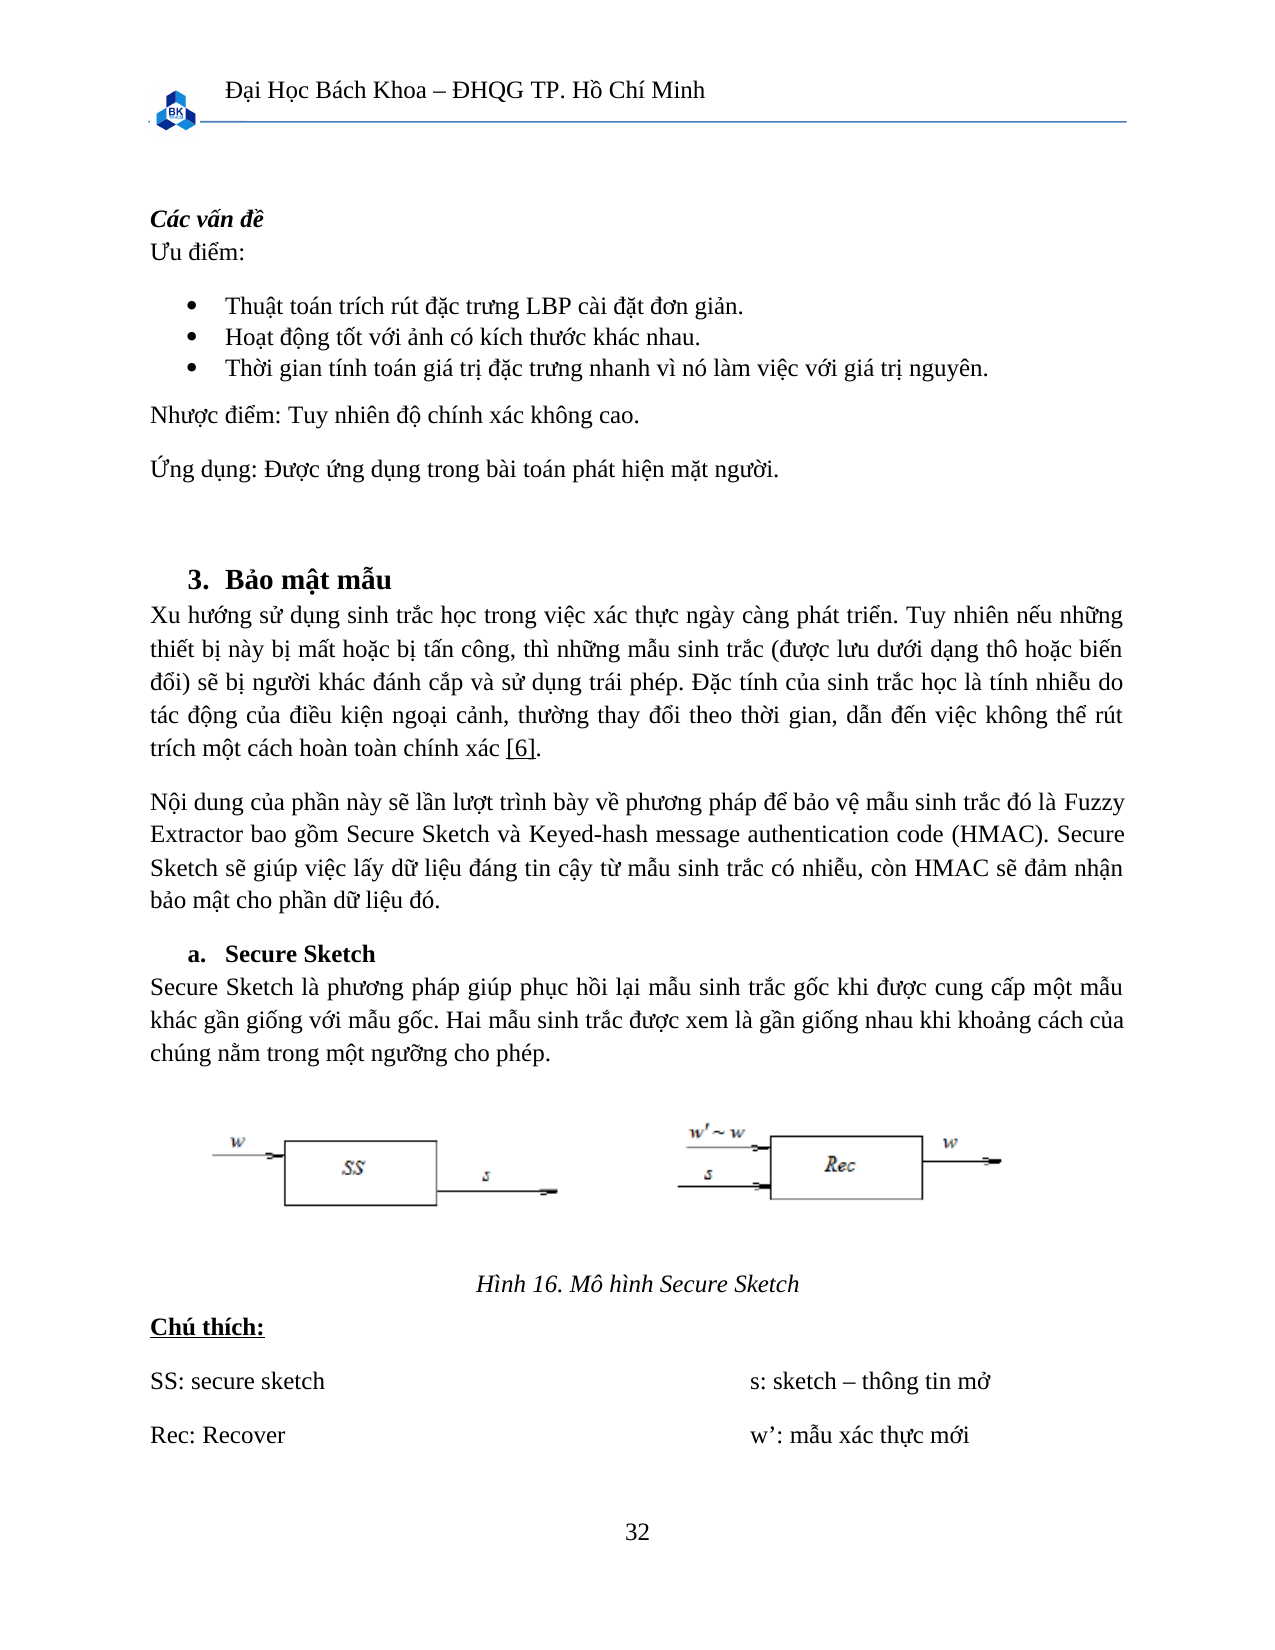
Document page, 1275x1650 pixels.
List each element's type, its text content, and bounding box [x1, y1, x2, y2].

picture [150, 87, 200, 138]
text Chú thích: [150, 1312, 1125, 1341]
subtitle Bảo mật mẫu [187, 562, 1125, 596]
text Nhược điểm: Tuy nhiên độ chính xác không cao. [150, 401, 1125, 429]
text Ứng dụng: Được ứng dụng trong bài toán phát hiện mặt người. [150, 454, 1125, 483]
list Thời gian tính toán giá trị đặc trưng nhanh vì nó làm việc với giá trị nguyên. [187, 353, 1125, 382]
text Ưu điểm: [150, 237, 1125, 266]
subtitle Các vấn đề [150, 204, 1125, 233]
subtitle Secure Sketch [187, 939, 1125, 968]
text Secure Sketch là phương pháp giúp phục hồi lại mẫu sinh trắc gốc khi được cung cấp một mẫu khác gần giống với mẫu gốc. Hai mẫu sinh trắc được xem là gần giống nhau khi khoảng cách của chúng nằm trong một ngưỡng cho phép. [150, 972, 1125, 1067]
text Nội dung của phần này sẽ lần lượt trình bày về phương pháp để bảo vệ mẫu sinh trắc đó là Fuzzy Extractor bao gồm Secure Sketch và Keyed-hash message authentication code (HMAC). Secure Sketch sẽ giúp việc lấy dữ liệu đáng tin cậy từ mẫu sinh trắc có nhiễu, còn HMAC sẽ đảm nhận bảo mật cho phần dữ liệu đó. [150, 787, 1125, 914]
text Rec: Recover w’: mẫu xác thực mới [150, 1420, 1125, 1448]
list Hoạt động tốt với ảnh có kích thước khác nhau. [187, 322, 1125, 351]
text Xu hướng sử dụng sinh trắc học trong việc xác thực ngày càng phát triển. Tuy nhiên nếu những thiết bị này bị mất hoặc bị tấn công, thì những mẫu sinh trắc (được lưu dưới dạng thô hoặc biến đổi) sẽ bị người khác đánh cắp và sử dụng trái phép. Đặc tính của sinh trắc học là tính nhiễu do tác động của điều kiện ngoại cảnh, thường thay đổi theo thời gian, dẫn đến việc không thể rút trích một cách hoàn toàn chính xác [6]. [150, 601, 1125, 761]
list Thuật toán trích rút đặc trưng LBP cài đặt đơn giản. [187, 291, 1125, 319]
text SS: secure sketch s: sketch – thông tin mở [150, 1366, 1125, 1395]
picture [186, 1092, 1089, 1244]
